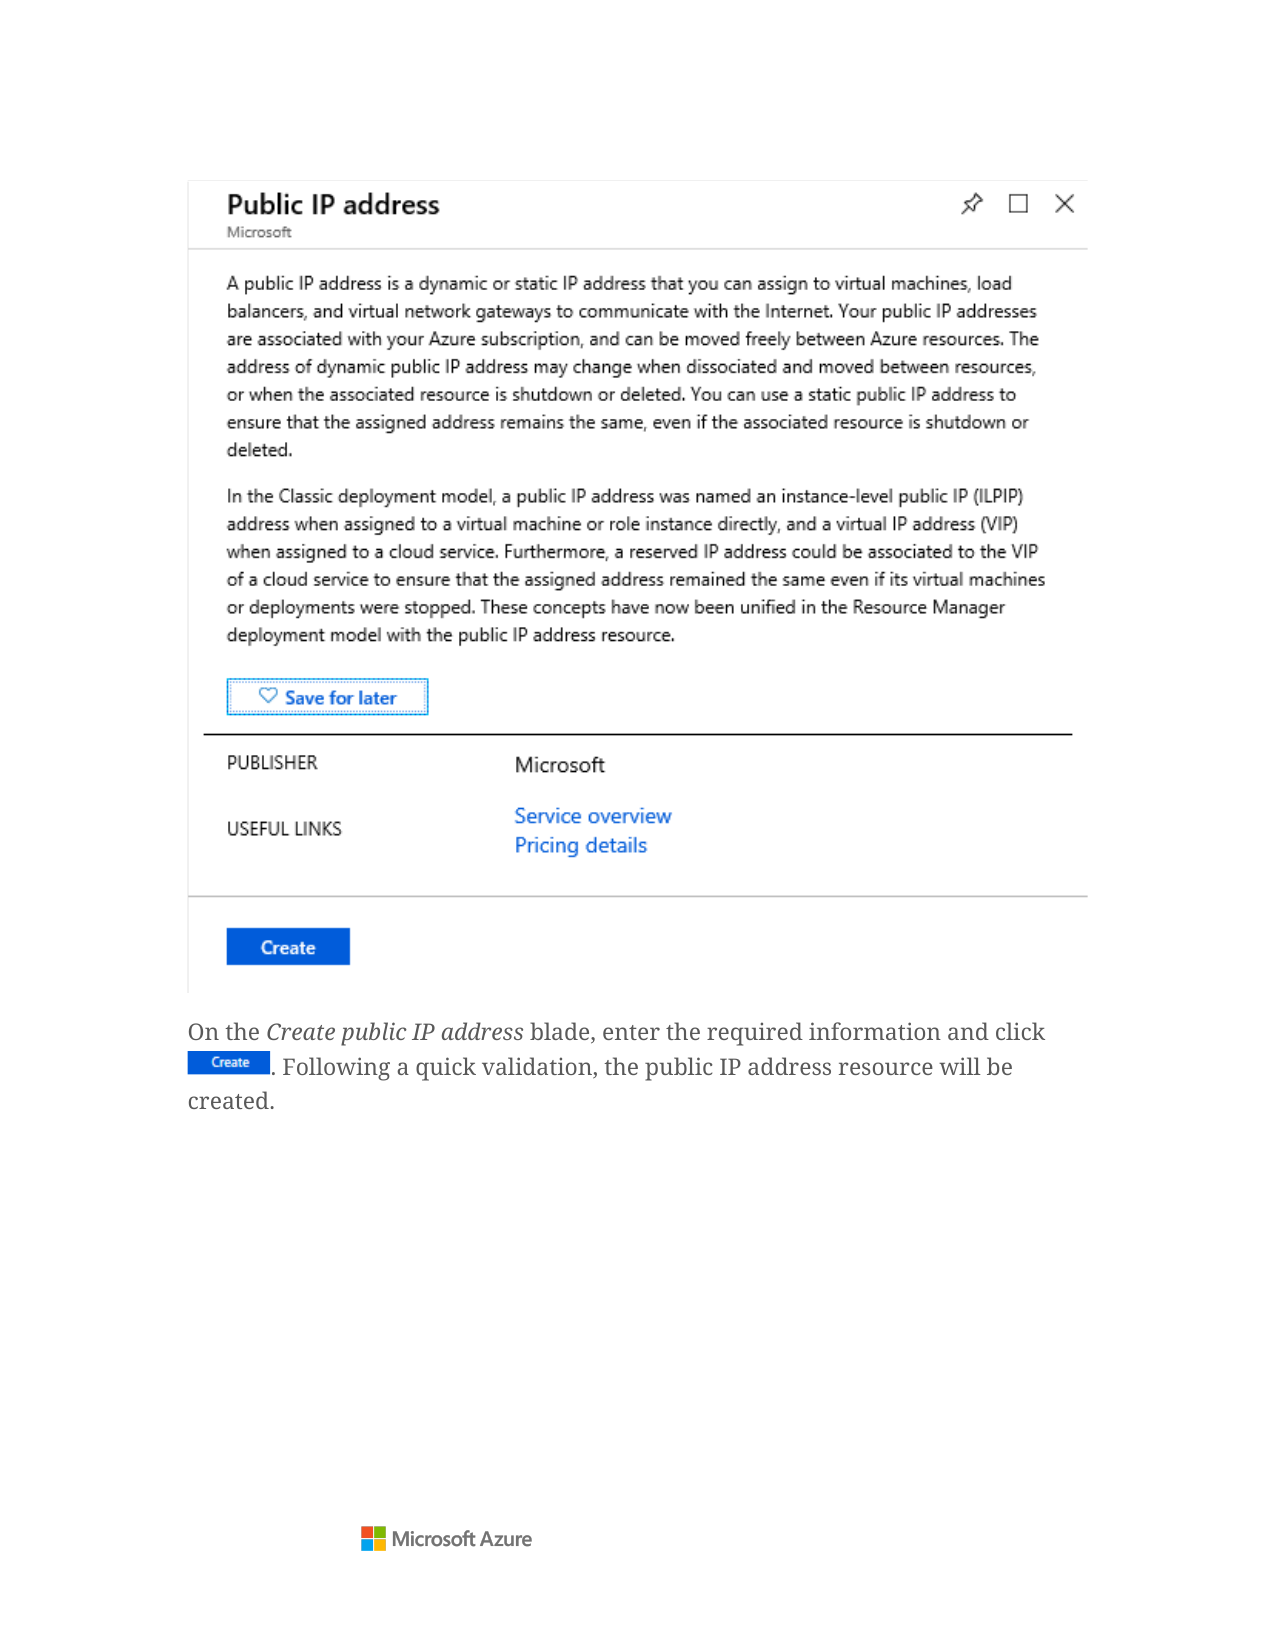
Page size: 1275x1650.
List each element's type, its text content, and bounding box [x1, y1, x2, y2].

picture [337, 1502, 557, 1575]
picture [187, 1051, 271, 1076]
text On the Create public IP address blade, enter the required information and click . Following a quick validation, the public IP address resource will be created. [187, 1016, 1087, 1116]
picture [187, 180, 1088, 993]
